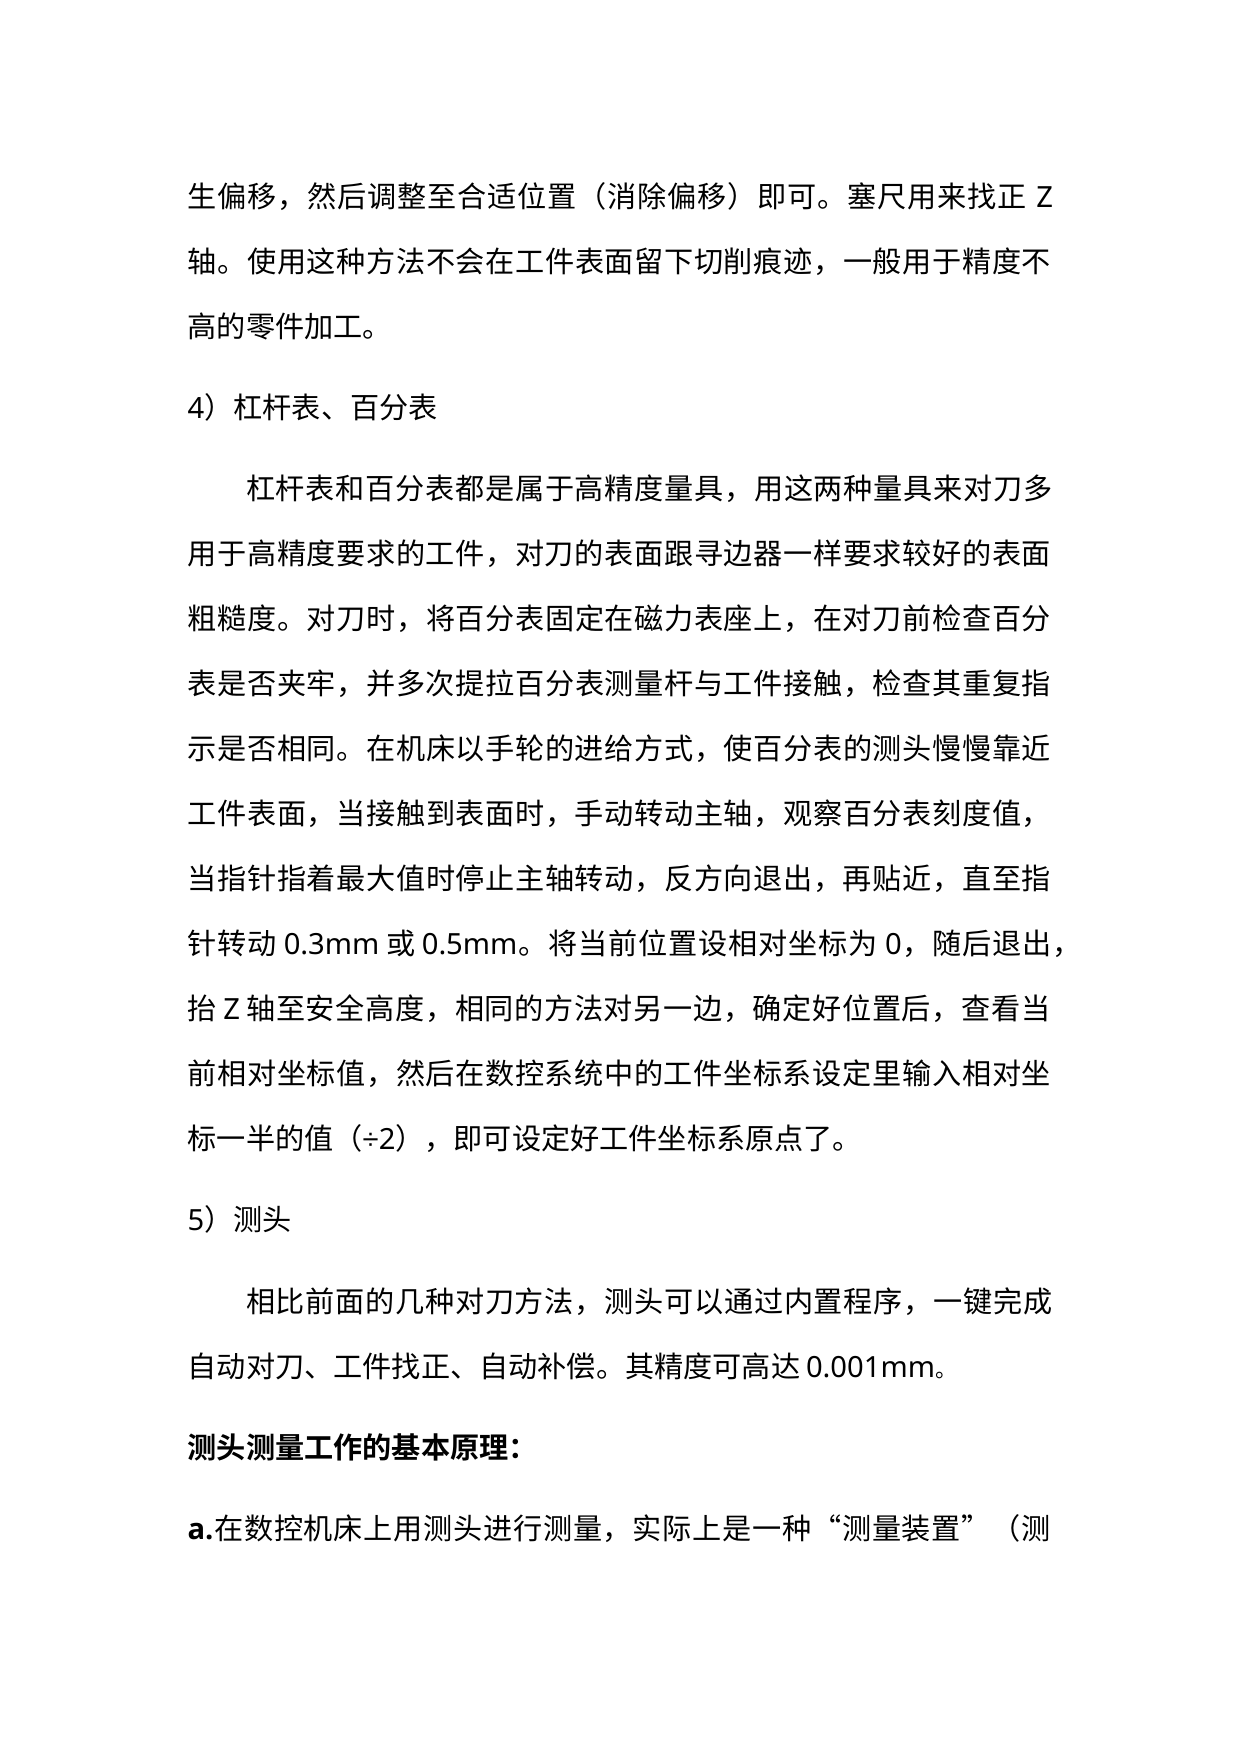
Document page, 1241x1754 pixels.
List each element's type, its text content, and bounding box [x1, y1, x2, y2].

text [187, 1494, 1053, 1559]
text 相比前面的几种对刀方法，测头可以通过内置程序，一键完成自动对刀、工件找正、自动补偿。其精度可高达0.001mm。 [187, 1267, 1053, 1397]
list 测头 [187, 1186, 1053, 1251]
text 测头测量工作的基本原理： [187, 1413, 1053, 1478]
text 杠杆表和百分表都是属于高精度量具，用这两种量具来对刀多用于高精度要求的工件，对刀的表面跟寻边器一样要求较好的表面粗糙度。对刀时，将百分表固定在磁力表座上，在对刀前检查百分表是否夹牢，并多次提拉百分表测量杆与工件接触，检查其重复指示是否相同。在机床以手轮的进给方式，使百分表的测头慢慢靠近工件表面，当接触到表面时，手动转动主轴，观察百分表刻度值，当指针指着最大值时停止主轴转动，反方向退出，再贴近，直至指针转动0.3mm或0.5mm。将当前位置设相对坐标为0，随后退出，抬Z轴至安全高度，相同的方法对另一边，确定好位置后，查看当前相对坐标值，然后在数控系统中的工件坐标系设定里输入相对坐标一半的值（÷2），即可设定好工件坐标系原点了。 [187, 454, 1053, 1169]
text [187, 162, 1053, 357]
list 杠杆表、百分表 [187, 373, 1053, 438]
